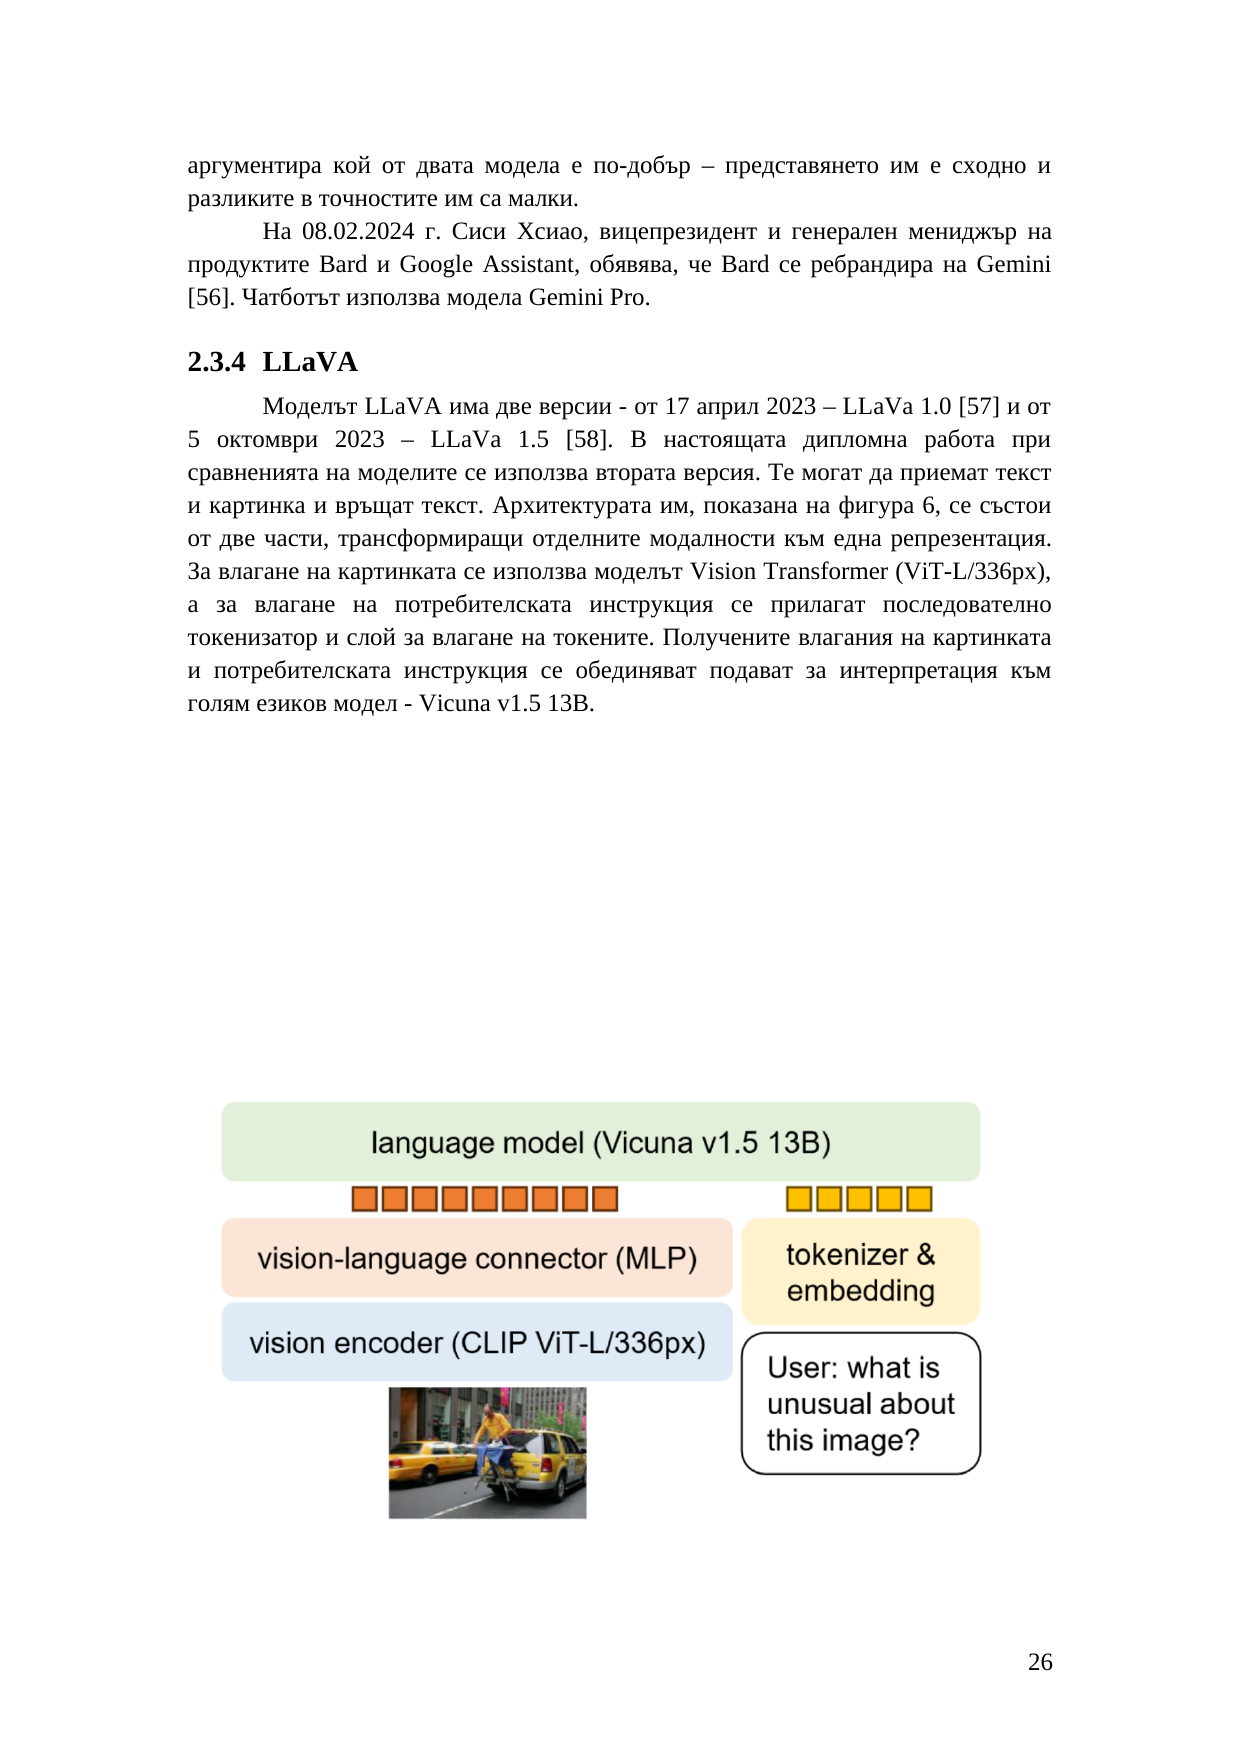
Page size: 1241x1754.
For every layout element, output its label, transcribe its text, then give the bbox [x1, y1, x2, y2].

text Моделът LLaVA има две версии - от 17 април 2023 – LLaVa 1.0 [57] и от 5 октомври 2023 – LLaVa 1.5 [58]. В настоящата дипломна работа при сравненията на моделите се използва втората версия. Те могат да приемат текст и картинка и връщат текст. Архитектурата им, показана на фигура 6, се състои от две части, трансформиращи отделните модалности към една репрезентация. За влагане на картинката се използва моделът Vision Transformer (ViT-L/336px), а за влагане на потребителската инструкция се прилагат последователно токенизатор и слой за влагане на токените. Получените влагания на картинката и потребителската инструкция се обединяват подават за интерпретация към голям езиков модел - Vicuna v1.5 13B. [187, 391, 1053, 717]
subtitle LLaVA [187, 344, 1053, 378]
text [187, 150, 1053, 212]
text На 08.02.2024 г. Сиси Хсиао, вицепрезидент и генерален мениджър на продуктите Bard и Google Assistant, обявява, че Bard се ребрандира на Gemini [56]. Чатботът използва модела Gemini Pro. [187, 216, 1053, 311]
picture [215, 1093, 986, 1526]
